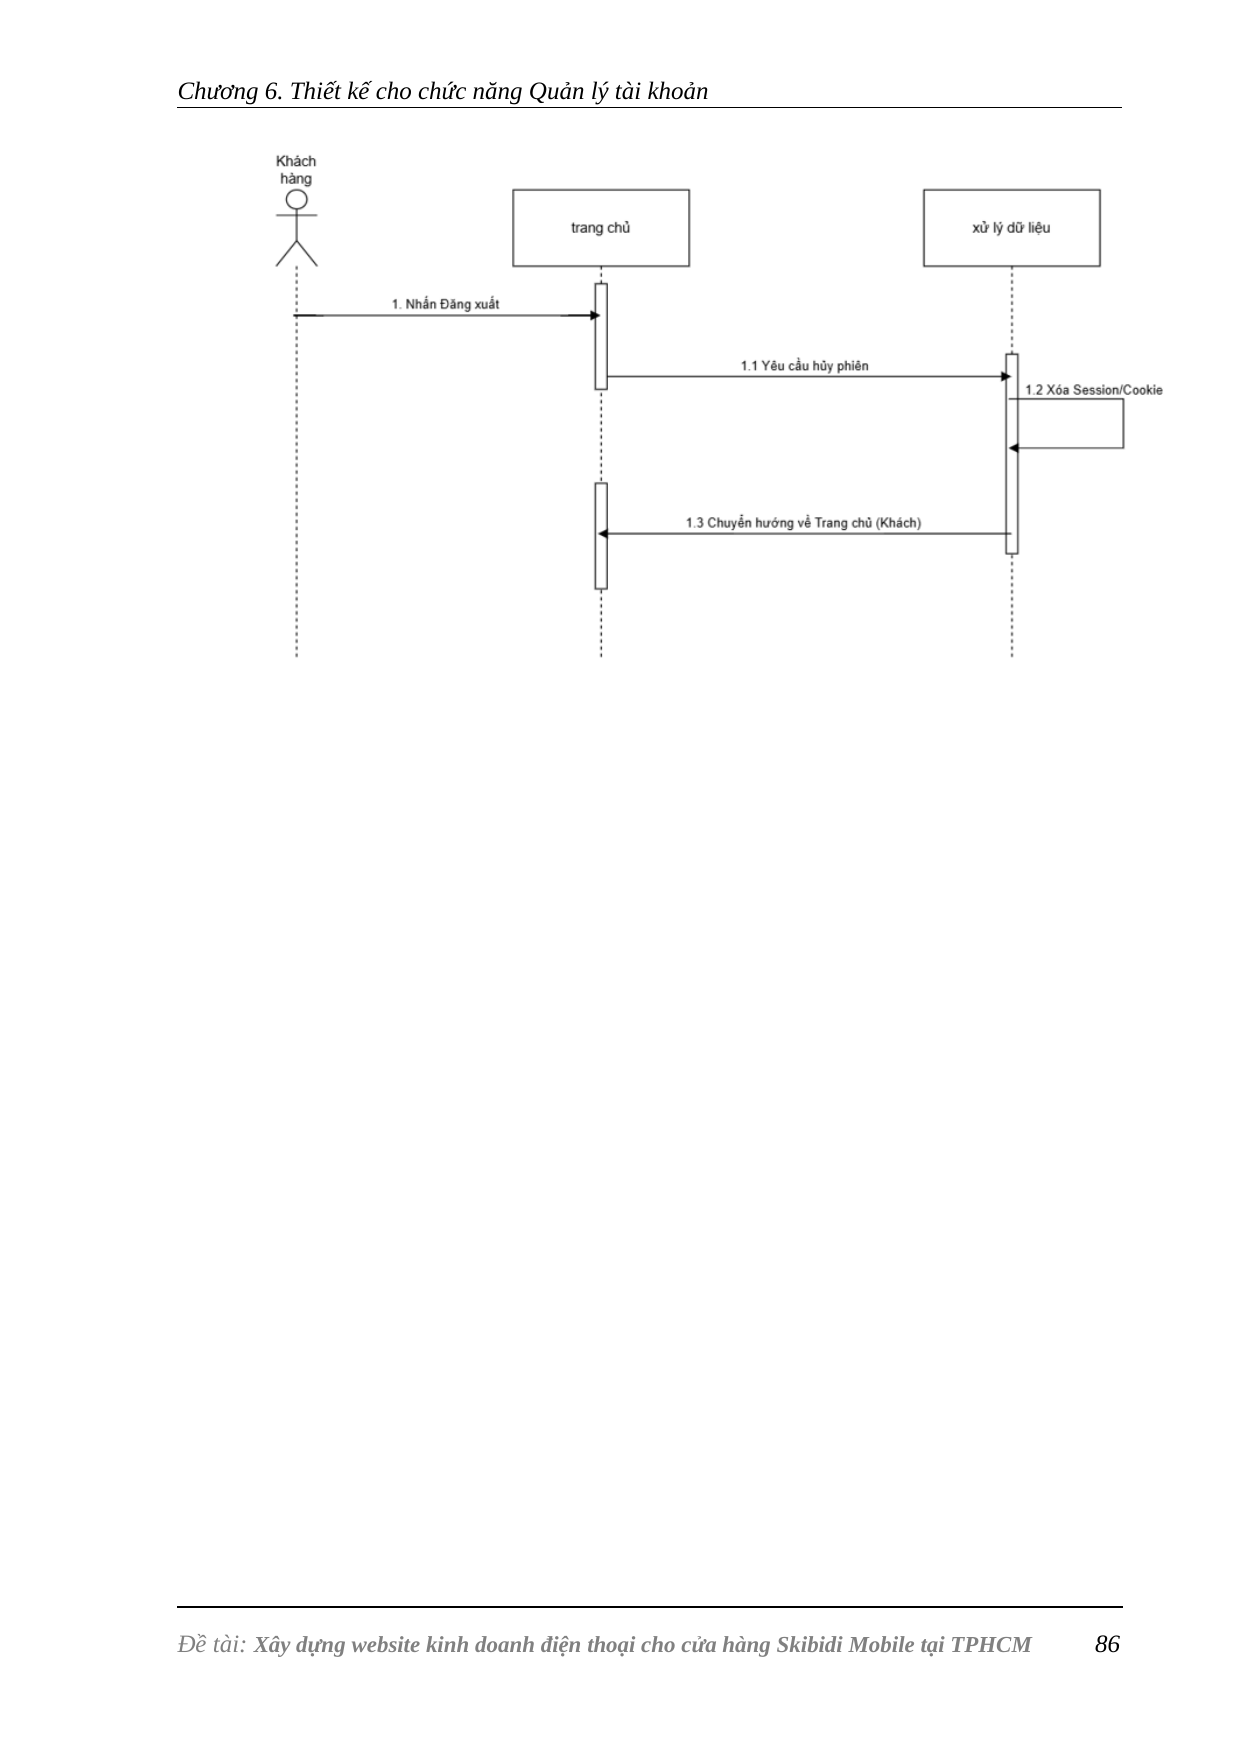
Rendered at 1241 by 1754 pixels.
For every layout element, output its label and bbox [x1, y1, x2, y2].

picture [236, 130, 1212, 704]
